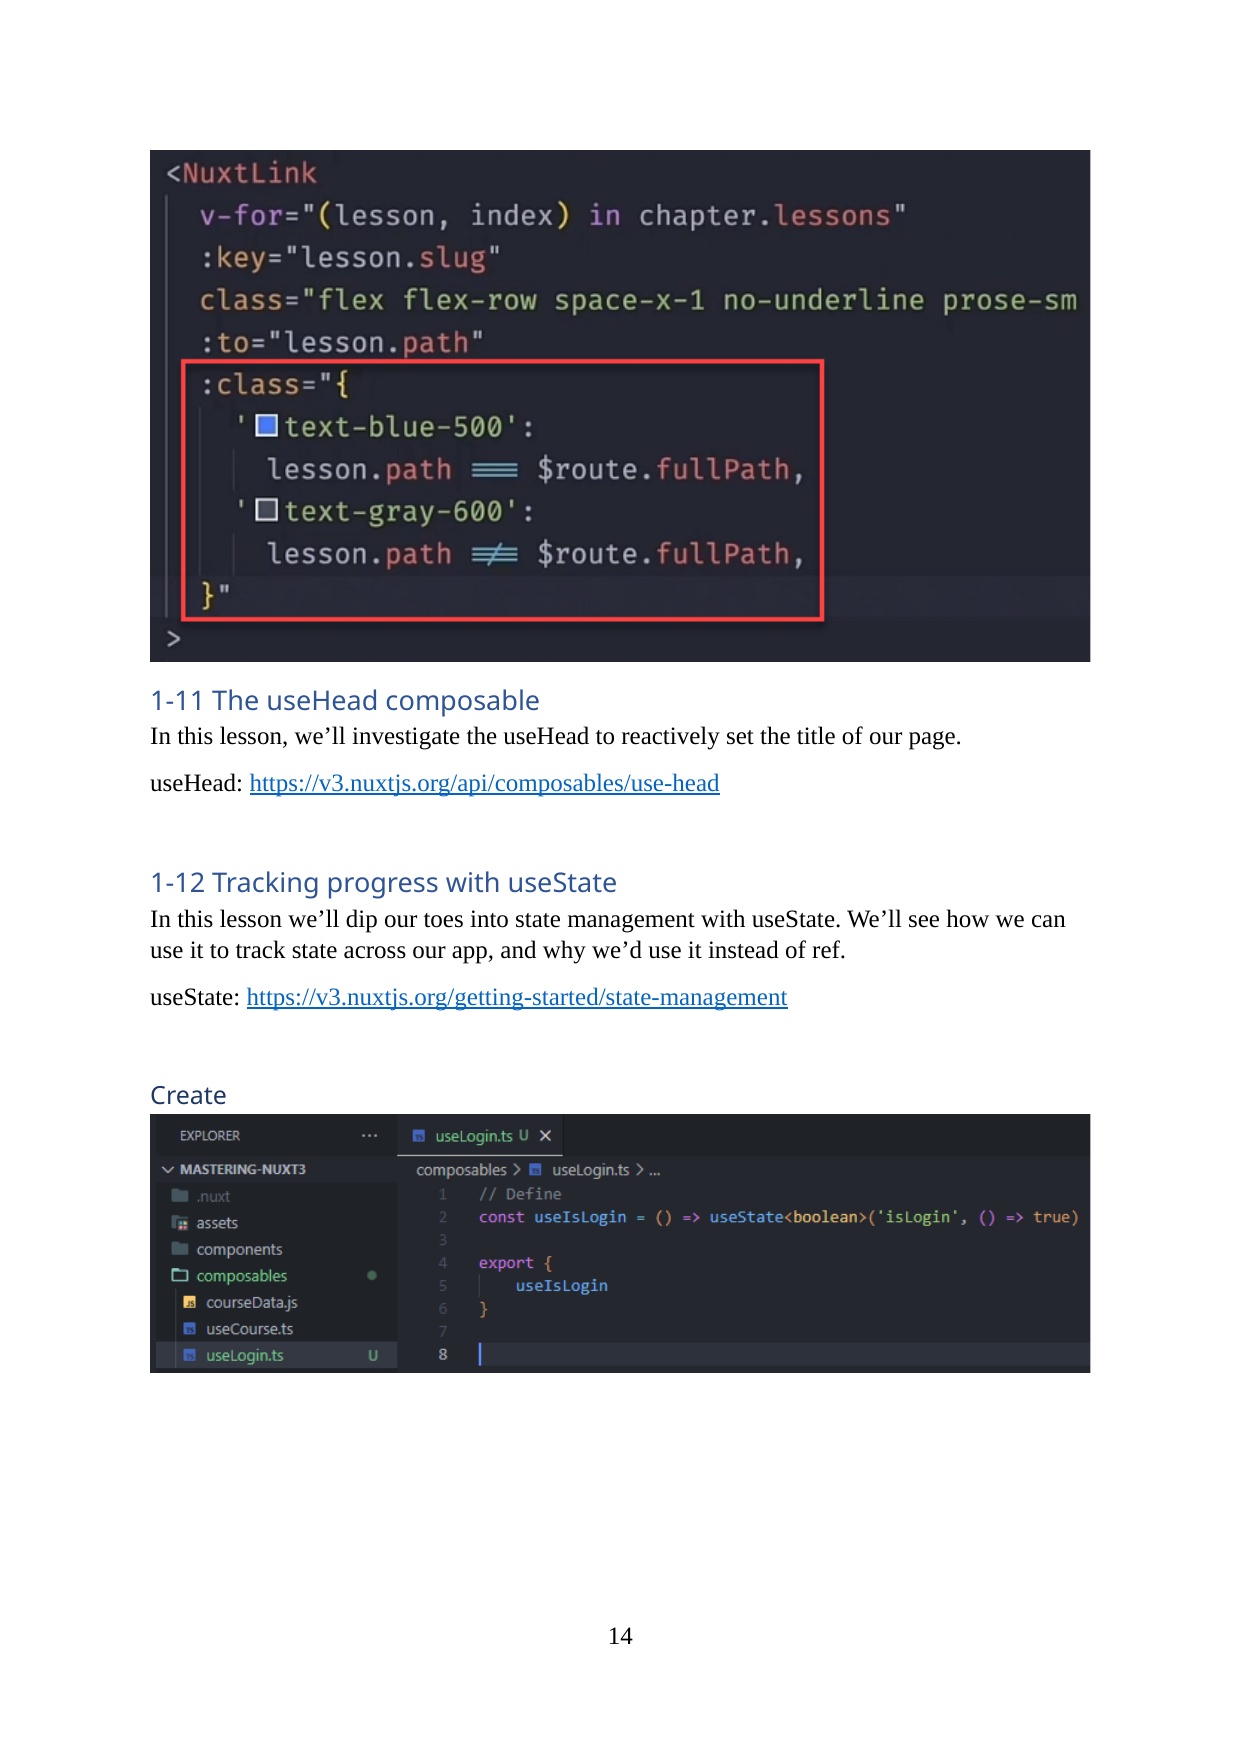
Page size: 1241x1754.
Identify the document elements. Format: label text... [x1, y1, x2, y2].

text useState: https://v3.nuxtjs.org/getting-started/state-management [150, 982, 1090, 1011]
text In this lesson we’ll dip our toes into state management with useState. We’ll see how we can use it to track state across our app, and why we’d use it instead of ref. [150, 904, 1090, 963]
picture [150, 150, 1091, 662]
text useHead: https://v3.nuxtjs.org/api/composables/use-head [150, 768, 1090, 797]
subtitle 1-11 The useHead composable [150, 681, 1090, 718]
picture [150, 1114, 1091, 1373]
subtitle Create [150, 1078, 1090, 1112]
subtitle 1-12 Tracking progress with useState [150, 864, 1090, 901]
text In this lesson, we’ll investigate the useHead to reactively set the title of our page. [150, 721, 1090, 749]
